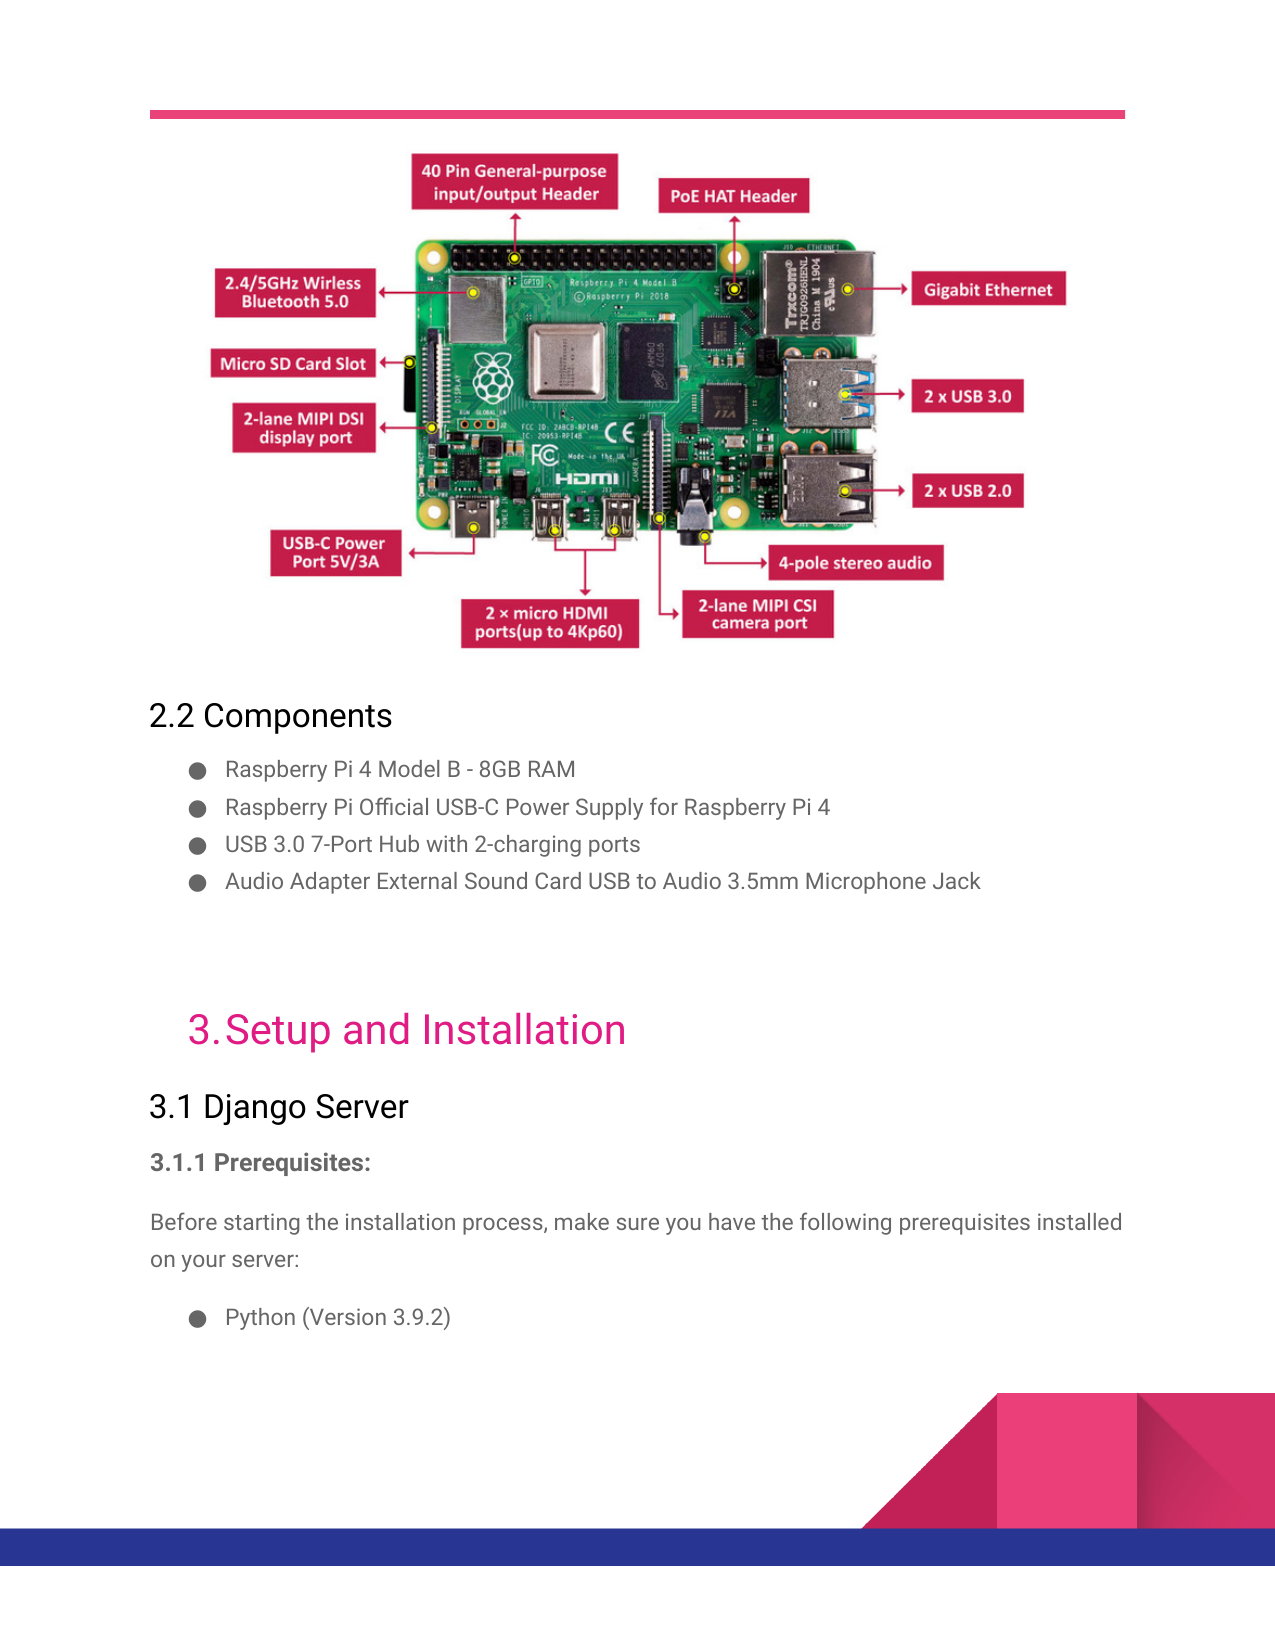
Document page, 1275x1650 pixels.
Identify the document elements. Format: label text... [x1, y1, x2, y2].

subtitle 2.2 Components [148, 697, 1125, 736]
subtitle Setup and Installation [187, 1006, 1125, 1054]
list Raspberry Pi 4 Model B - 8GB RAM [187, 757, 1125, 783]
text 3.1.1 Prerequisites: [150, 1148, 1125, 1177]
list Audio Adapter External Sound Card USB to Audio 3.5mm Microphone Jack [187, 868, 1125, 895]
list USB 3.0 7-Port Hub with 2-charging ports [187, 831, 1125, 858]
picture [0, 1391, 1275, 1566]
list Python (Version 3.9.2) [187, 1304, 1125, 1331]
list Raspberry Pi Official USB-C Power Supply for Raspberry Pi 4 [187, 794, 1125, 821]
subtitle 3.1 Django Server [148, 1088, 1125, 1127]
picture [150, 147, 1125, 653]
text Before starting the installation process, make sure you have the following prerequisites installed on your server: [150, 1209, 1125, 1273]
picture [150, 110, 1125, 119]
